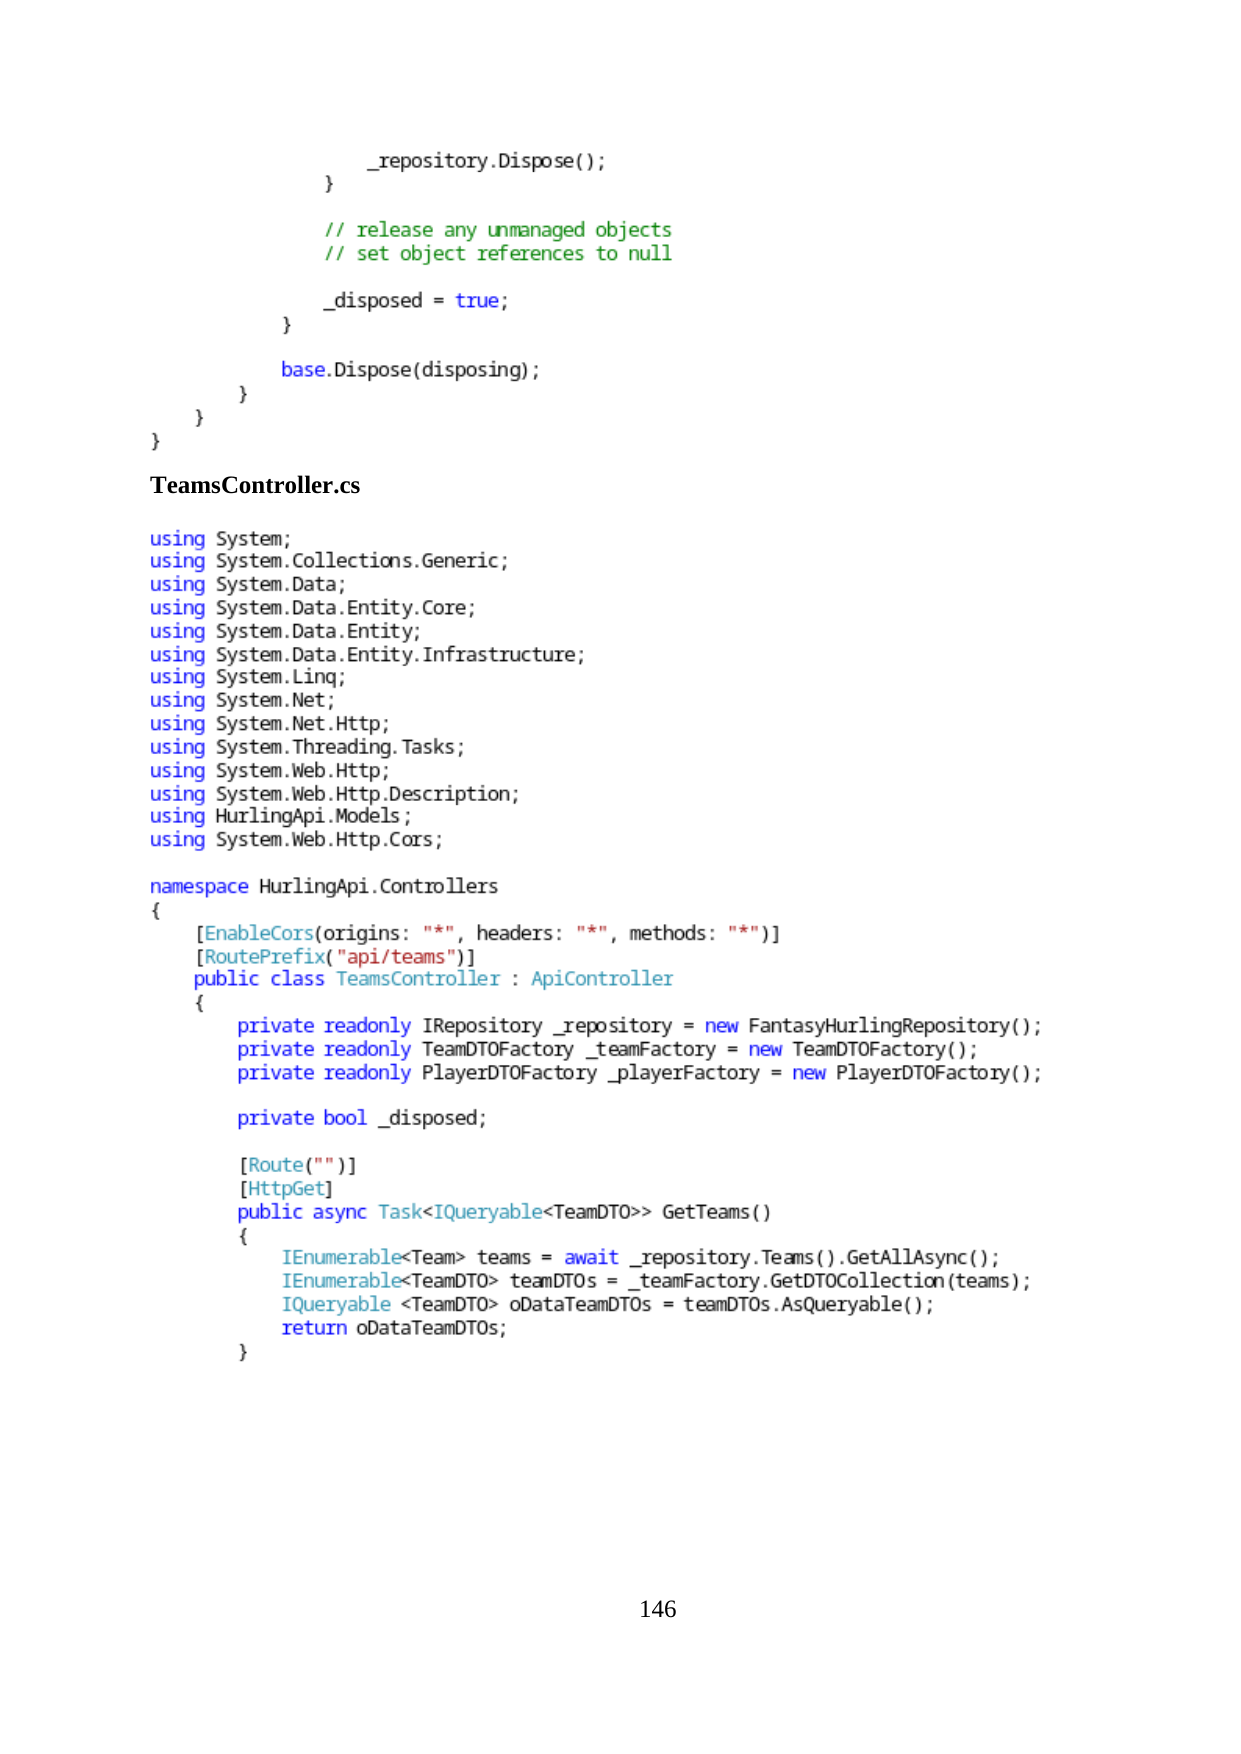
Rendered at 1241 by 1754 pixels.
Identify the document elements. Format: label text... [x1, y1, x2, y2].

subtitle TeamsController.cs [150, 470, 1090, 499]
